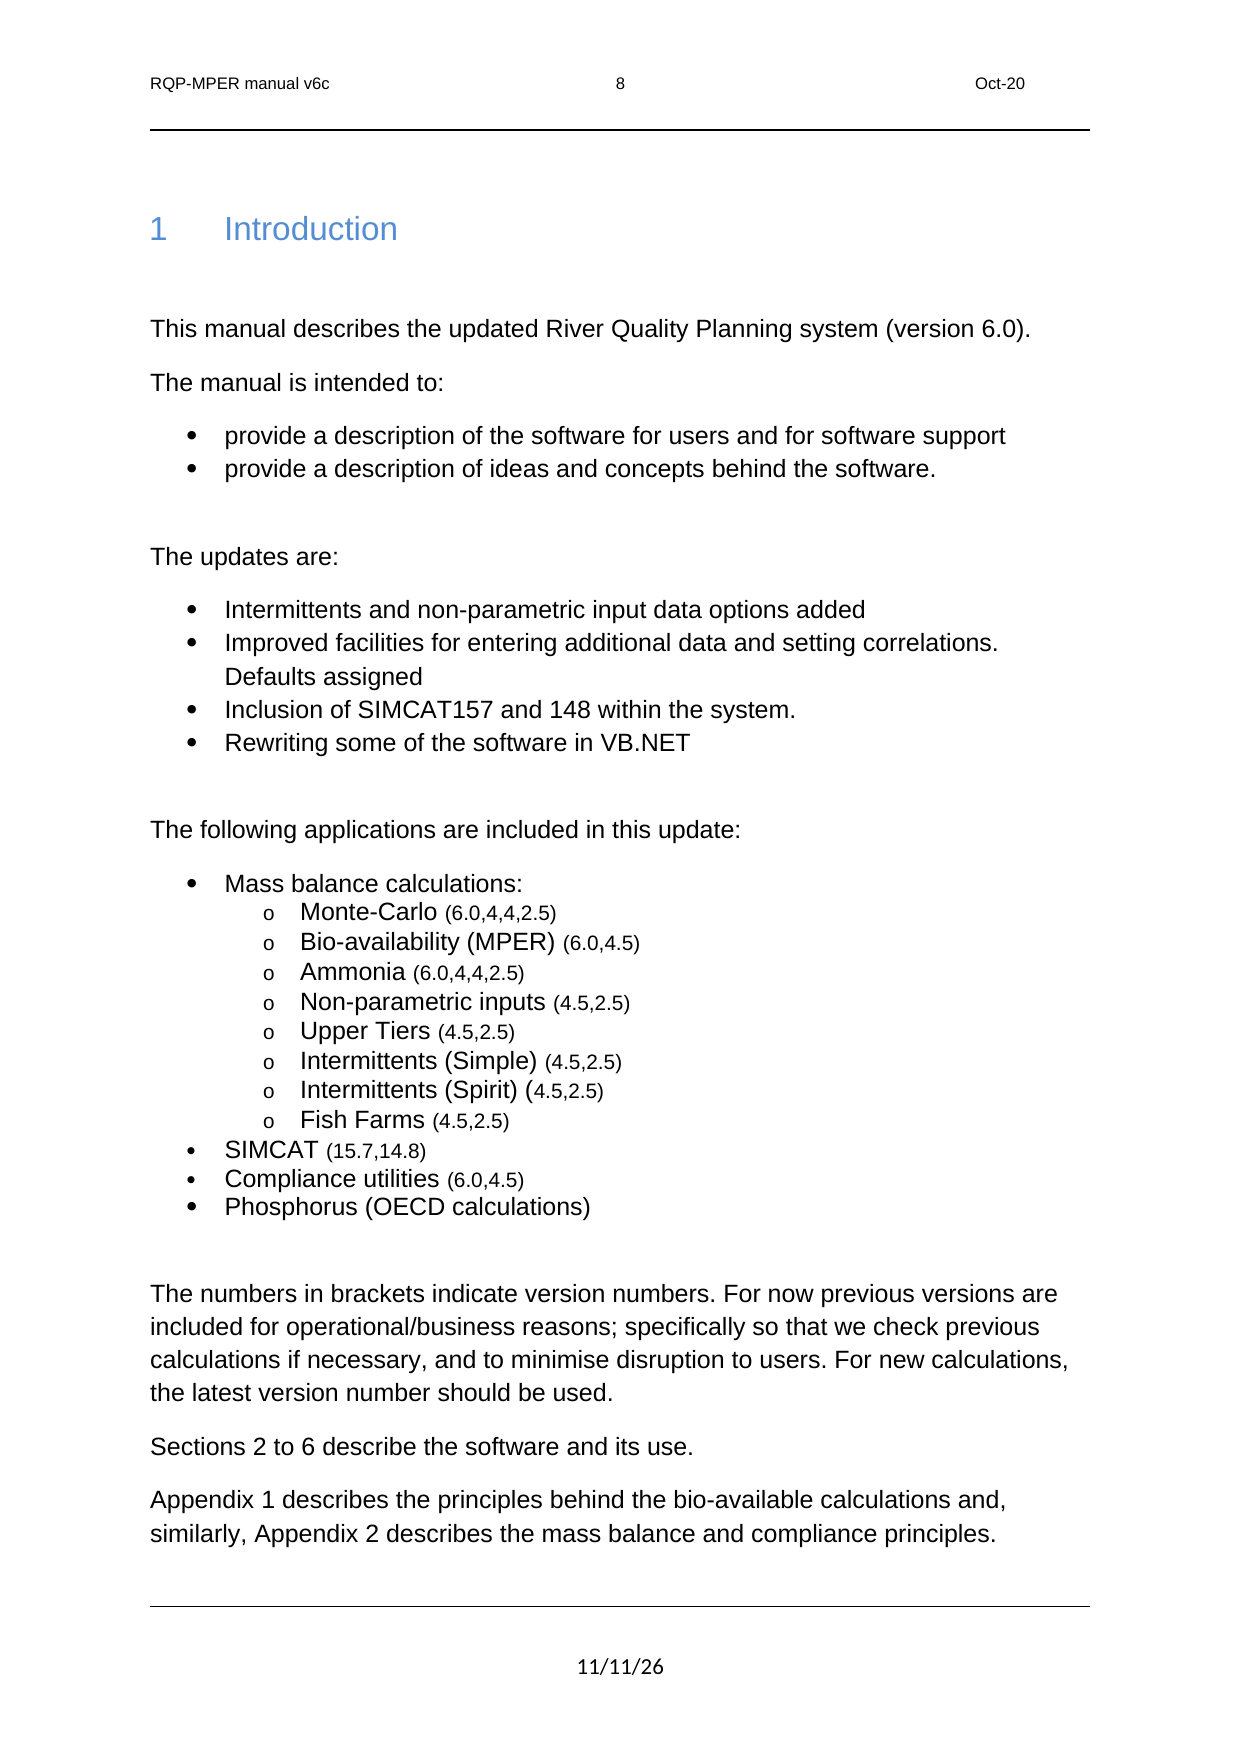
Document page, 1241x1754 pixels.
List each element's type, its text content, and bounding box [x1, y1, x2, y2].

list Intermittents (Simple) (4.5,2.5) [262, 1046, 1090, 1076]
list Compliance utilities (6.0,4.5) [187, 1164, 1090, 1192]
list Non-parametric inputs (4.5,2.5) [262, 986, 1090, 1016]
list provide a description of the software for users and for software support [187, 421, 1090, 450]
list Bio-availability (MPER) (6.0,4.5) [262, 927, 1090, 957]
list Rewriting some of the software in VB.NET [187, 728, 1090, 757]
list provide a description of ideas and concepts behind the software. [187, 454, 1090, 483]
text This manual describes the updated River Quality Planning system (version 6.0). [150, 314, 1090, 342]
text Appendix 1 describes the principles behind the bio-available calculations and, similarly, Appendix 2 describes the mass balance and compliance principles. [150, 1486, 1090, 1547]
text The numbers in brackets indicate version numbers. For now previous versions are included for operational/business reasons; specifically so that we check previous calculations if necessary, and to minimise disruption to users. For new calculations, the latest version number should be used. [150, 1279, 1090, 1407]
text The manual is intended to: [150, 367, 1090, 396]
list Intermittents and non-parametric input data options added [187, 595, 1090, 624]
list Ammonia (6.0,4,4,2.5) [262, 957, 1090, 986]
list Monte-Carlo (6.0,4,4,2.5) [262, 897, 1090, 927]
list Inclusion of SIMCAT157 and 148 within the system. [187, 694, 1090, 723]
subtitle Introduction [149, 209, 1090, 248]
list Fish Farms (4.5,2.5) [262, 1105, 1090, 1135]
list Mass balance calculations: [187, 868, 1090, 897]
text Sections 2 to 6 describe the software and its use. [150, 1432, 1090, 1460]
list Phosphorus (OECD calculations) [187, 1192, 1090, 1221]
text The updates are: [150, 541, 1090, 570]
text The following applications are included in this update: [150, 815, 1090, 843]
list Intermittents (Spirit) (4.5,2.5) [262, 1076, 1090, 1105]
list Upper Tiers (4.5,2.5) [262, 1016, 1090, 1046]
list Improved facilities for entering additional data and setting correlations. Defaults assigned [187, 628, 1090, 690]
list SIMCAT (15.7,14.8) [187, 1135, 1090, 1164]
